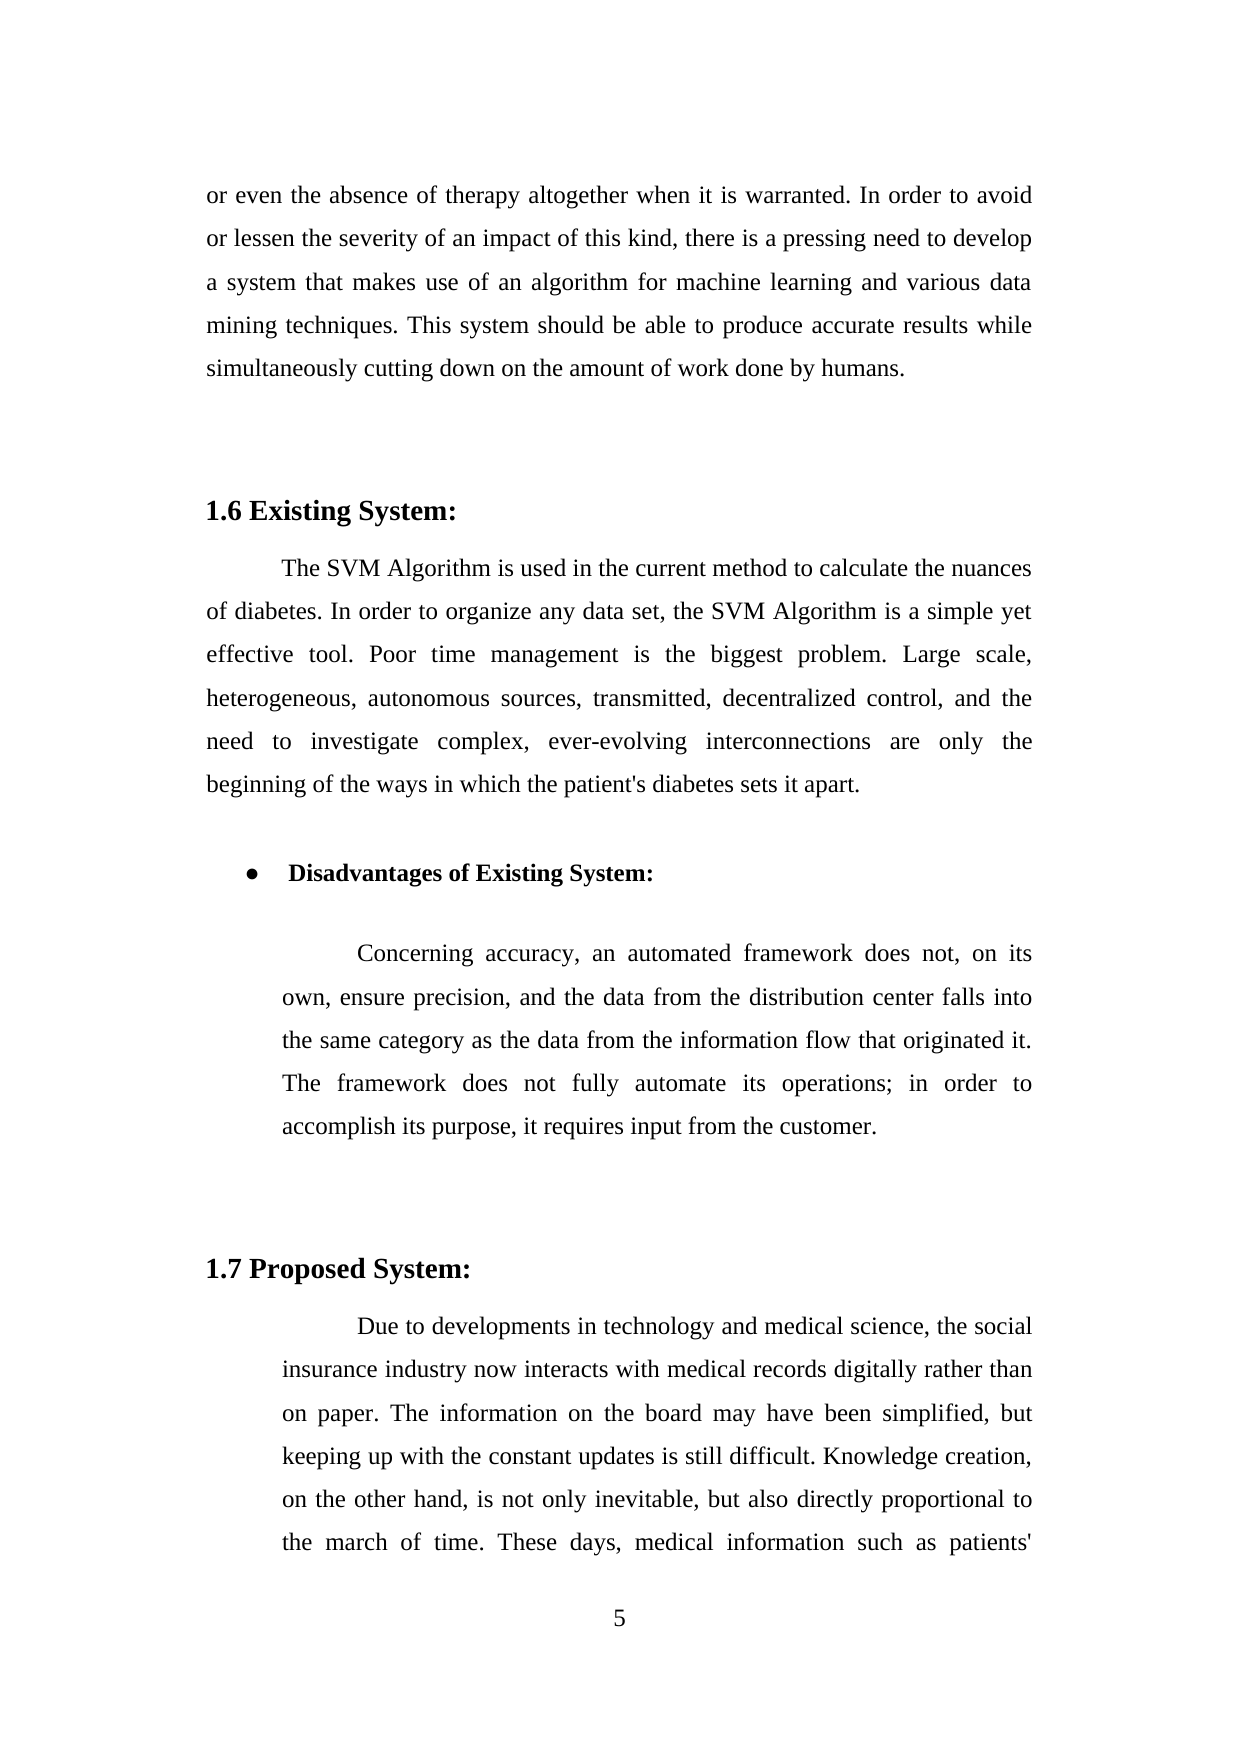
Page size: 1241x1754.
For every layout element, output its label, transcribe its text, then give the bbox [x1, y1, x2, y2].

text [206, 180, 1033, 382]
text 1.7 Proposed System: [205, 1251, 1218, 1284]
text The SVM Algorithm is used in the current method to calculate the nuances of diabetes. In order to organize any data set, the SVM Algorithm is a simple yet effective tool. Poor time management is the biggest problem. Large scale, heterogeneous, autonomous sources, transmitted, decentralized control, and the need to investigate complex, ever-evolving interconnections are only the beginning of the ways in which the patient's diabetes sets it apart. [206, 553, 1033, 798]
text Concerning accuracy, an automated framework does not, on its own, ensure precision, and the data from the distribution center falls into the same category as the data from the information flow that originated it. The framework does not fully automate its operations; in order to accomplish its purpose, it requires input from the customer. [282, 938, 1033, 1140]
text 1.6 Existing System: [205, 493, 1218, 526]
list Disadvantages of Existing System: [244, 858, 1218, 887]
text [282, 1311, 1033, 1556]
